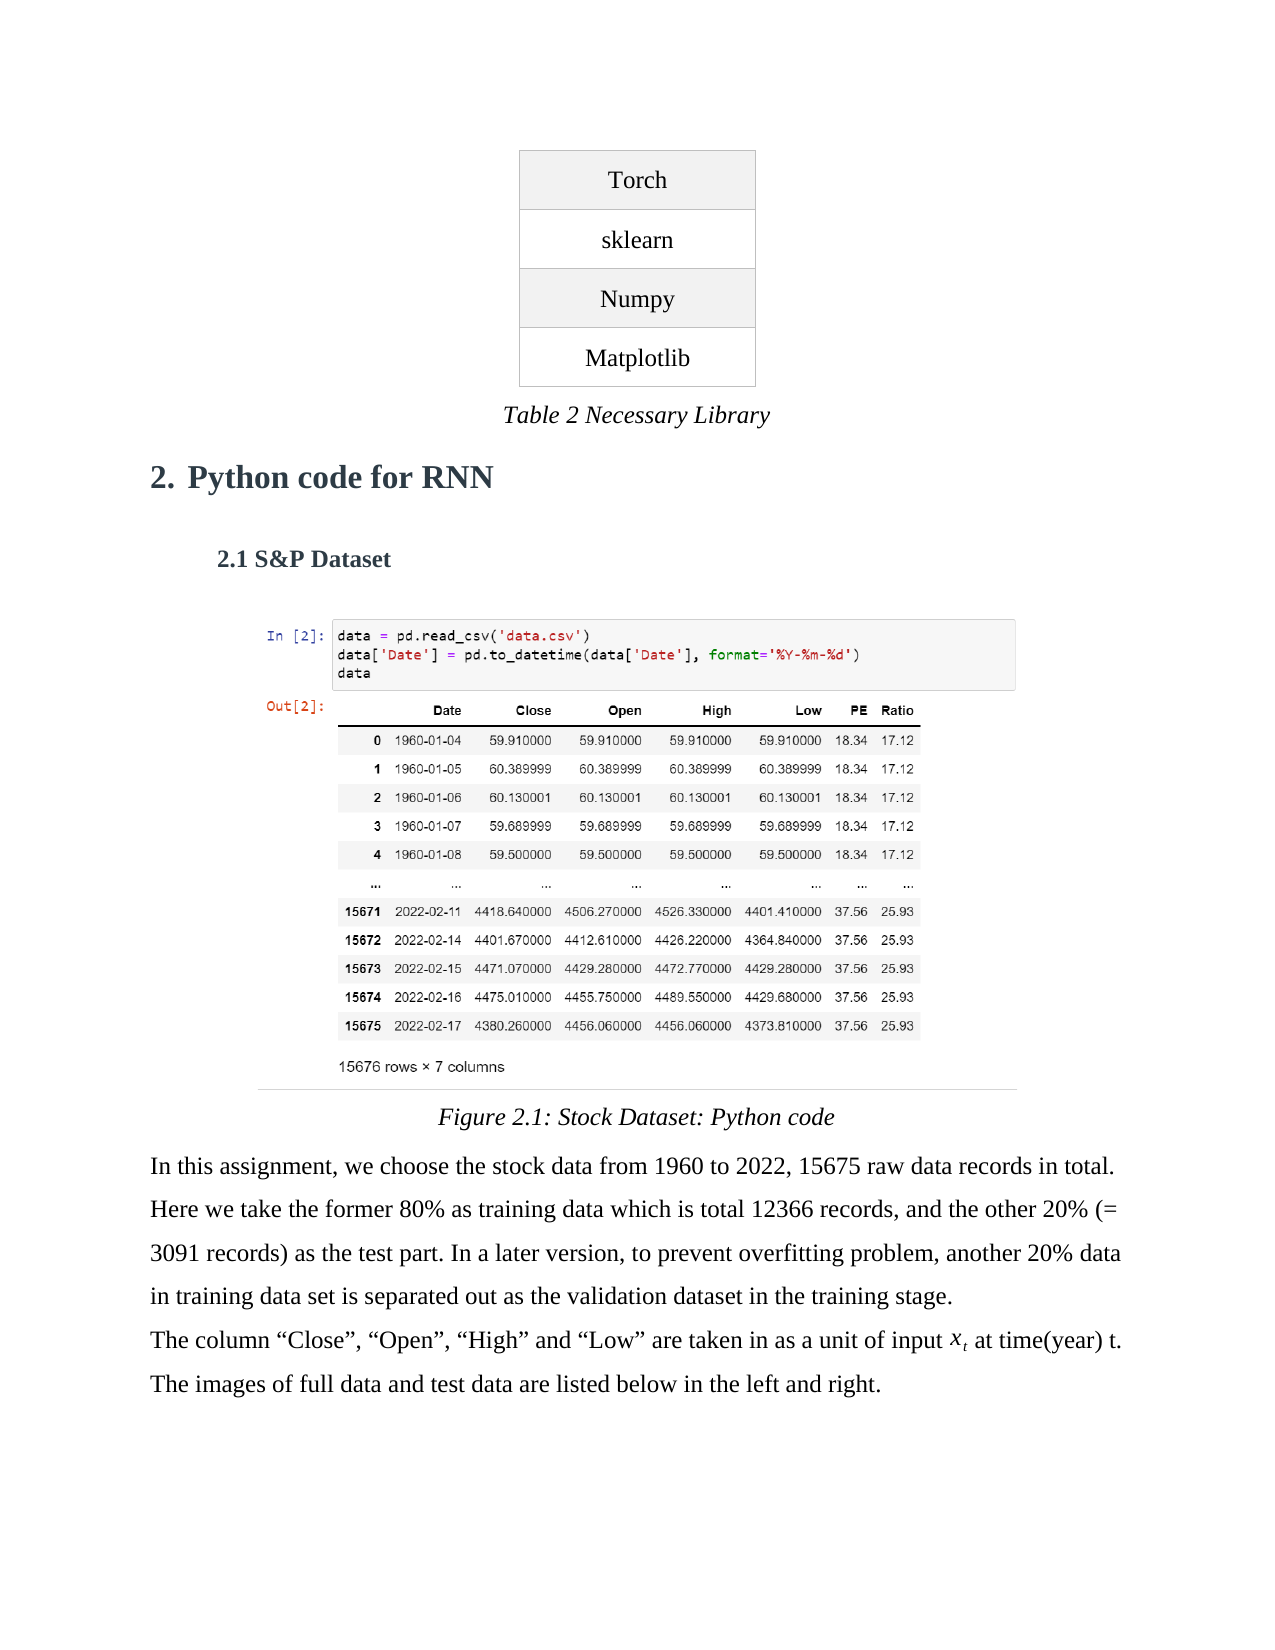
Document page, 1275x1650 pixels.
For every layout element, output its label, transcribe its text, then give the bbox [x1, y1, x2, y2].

text In this assignment, we choose the stock data from 1960 to 2022, 15675 raw data records in total. Here we take the former 80% as training data which is total 12366 records, and the other 20% (= 3091 records) as the test part. In a later version, to prevent overfitting problem, another 20% data in training data set is separated out as the validation dataset in the training stage. [150, 1151, 1125, 1309]
table_cell Matplotlib [520, 328, 755, 386]
text Figure 2.1: Stock Dataset: Python code [150, 1102, 1125, 1131]
picture [257, 616, 1018, 1090]
text The column “Close”, “Open”, “High” and “Low” are taken in as a unit of input at time(year) t. The images of full data and test data are listed below in the left and right. [150, 1324, 1125, 1398]
table_cell Numpy [520, 269, 755, 327]
table_cell Torch [520, 151, 755, 209]
title Python code for RNN [150, 458, 1125, 496]
table_cell sklearn [520, 210, 755, 268]
text Table 2 Necessary Library [150, 400, 1125, 428]
title 2.1 S&P Dataset [217, 544, 1125, 573]
